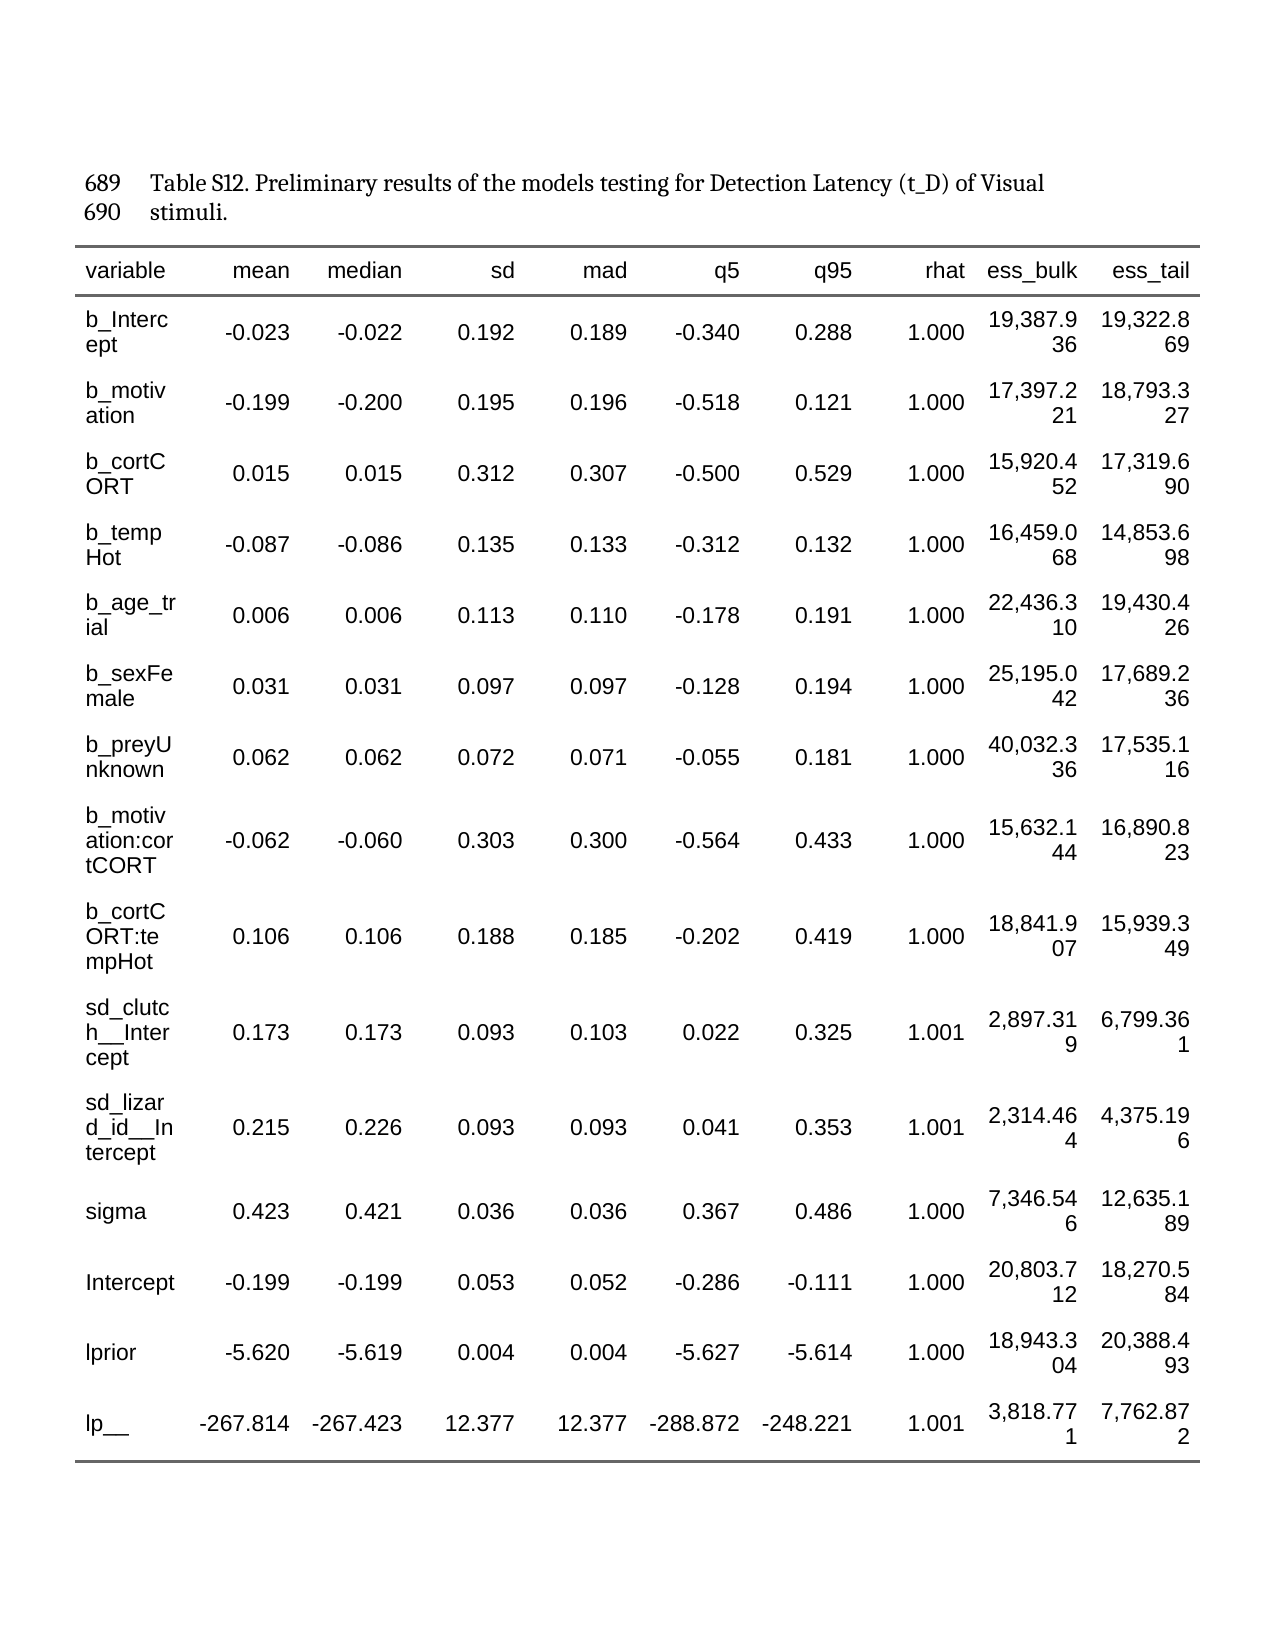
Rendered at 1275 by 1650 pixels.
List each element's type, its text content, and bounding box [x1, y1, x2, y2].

table_cell 1.000 [863, 889, 975, 984]
table_cell 7,762.872 [1088, 1389, 1200, 1459]
table_cell 0.093 [525, 1080, 637, 1176]
table_cell 1.001 [863, 1389, 975, 1459]
table_cell 0.004 [413, 1318, 525, 1389]
table_cell 20,388.493 [1088, 1318, 1200, 1389]
table_cell 0.132 [750, 510, 862, 580]
table_cell 0.303 [413, 793, 525, 889]
table_cell 0.036 [413, 1176, 525, 1247]
table_header median [300, 248, 412, 294]
table_cell 0.367 [638, 1176, 750, 1247]
table_cell 1.000 [863, 793, 975, 889]
table_cell 0.433 [750, 793, 862, 889]
table_cell 0.093 [413, 1080, 525, 1176]
table_cell 17,319.690 [1088, 439, 1200, 509]
table_cell 1.000 [863, 1176, 975, 1247]
table_cell 0.097 [525, 651, 637, 722]
table_cell 16,890.823 [1088, 793, 1200, 889]
table_cell lp__ [75, 1389, 187, 1459]
table_cell -0.023 [188, 297, 300, 368]
table_cell -0.286 [638, 1247, 750, 1318]
table_header rhat [863, 248, 975, 294]
table_cell 0.004 [525, 1318, 637, 1389]
table_cell 0.006 [188, 580, 300, 651]
table_cell 2,314.464 [975, 1080, 1087, 1176]
table_cell sd_lizard_id__Intercept [75, 1080, 187, 1176]
table_cell 0.226 [300, 1080, 412, 1176]
table_cell -0.564 [638, 793, 750, 889]
table_cell 0.312 [413, 439, 525, 509]
table_cell 0.189 [525, 297, 637, 368]
table_cell b_cortCORT:tempHot [75, 889, 187, 984]
table_cell 0.307 [525, 439, 637, 509]
table_cell b_age_trial [75, 580, 187, 651]
table_cell 0.053 [413, 1247, 525, 1318]
table_cell 1.000 [863, 510, 975, 580]
table_cell -248.221 [750, 1389, 862, 1459]
table_header ess_bulk [975, 248, 1087, 294]
table_cell 6,799.361 [1088, 985, 1200, 1080]
table_cell 0.195 [413, 368, 525, 439]
table_header mad [525, 248, 637, 294]
table_cell Intercept [75, 1247, 187, 1318]
table_cell -0.055 [638, 722, 750, 793]
table_cell -0.178 [638, 580, 750, 651]
table_cell 0.113 [413, 580, 525, 651]
table_cell 1.000 [863, 297, 975, 368]
table_cell -0.518 [638, 368, 750, 439]
table_cell 12,635.189 [1088, 1176, 1200, 1247]
table_cell 15,920.452 [975, 439, 1087, 509]
table_cell 0.529 [750, 439, 862, 509]
table_cell sigma [75, 1176, 187, 1247]
table_cell 0.071 [525, 722, 637, 793]
table_cell -0.199 [300, 1247, 412, 1318]
table_cell 0.173 [300, 985, 412, 1080]
table_cell 0.121 [750, 368, 862, 439]
table_cell 0.106 [300, 889, 412, 984]
table_cell 18,793.327 [1088, 368, 1200, 439]
table_cell 14,853.698 [1088, 510, 1200, 580]
table_cell 1.000 [863, 439, 975, 509]
table_cell 0.325 [750, 985, 862, 1080]
table_cell 0.036 [525, 1176, 637, 1247]
table_header variable [75, 248, 187, 294]
table_cell 40,032.336 [975, 722, 1087, 793]
table_cell 1.000 [863, 1247, 975, 1318]
table_cell -0.340 [638, 297, 750, 368]
table_cell 0.015 [188, 439, 300, 509]
table_cell 4,375.196 [1088, 1080, 1200, 1176]
table_cell 0.052 [525, 1247, 637, 1318]
table_cell b_tempHot [75, 510, 187, 580]
table_cell -0.128 [638, 651, 750, 722]
table_cell -0.087 [188, 510, 300, 580]
table_cell 0.191 [750, 580, 862, 651]
table_cell 19,387.936 [975, 297, 1087, 368]
table_cell 0.173 [188, 985, 300, 1080]
table_cell -5.619 [300, 1318, 412, 1389]
table_cell lprior [75, 1318, 187, 1389]
table_cell 25,195.042 [975, 651, 1087, 722]
table_cell 0.353 [750, 1080, 862, 1176]
table_cell -5.614 [750, 1318, 862, 1389]
table_cell -0.199 [188, 368, 300, 439]
table_cell -5.627 [638, 1318, 750, 1389]
table_cell b_cortCORT [75, 439, 187, 509]
table_header q95 [750, 248, 862, 294]
table_cell -267.814 [188, 1389, 300, 1459]
table_cell 0.093 [413, 985, 525, 1080]
table_header sd [413, 248, 525, 294]
table_cell 15,632.144 [975, 793, 1087, 889]
table_cell 0.072 [413, 722, 525, 793]
table_cell 0.185 [525, 889, 637, 984]
table_cell 17,397.221 [975, 368, 1087, 439]
table_cell 0.031 [300, 651, 412, 722]
table_cell 0.288 [750, 297, 862, 368]
table_cell 0.006 [300, 580, 412, 651]
table_cell 0.041 [638, 1080, 750, 1176]
table_cell 0.486 [750, 1176, 862, 1247]
table_cell 1.000 [863, 580, 975, 651]
table_cell 22,436.310 [975, 580, 1087, 651]
table_cell 0.419 [750, 889, 862, 984]
table_cell b_preyUnknown [75, 722, 187, 793]
table_cell -0.312 [638, 510, 750, 580]
table_cell -0.199 [188, 1247, 300, 1318]
table_cell -0.086 [300, 510, 412, 580]
table_cell 0.215 [188, 1080, 300, 1176]
table_cell 0.110 [525, 580, 637, 651]
table_header q5 [638, 248, 750, 294]
table_cell -0.500 [638, 439, 750, 509]
table_cell 3,818.771 [975, 1389, 1087, 1459]
text Table S12. Preliminary results of the models testing for Detection Latency (t_D) of Visual stimuli. [150, 169, 1125, 226]
table_cell 1.000 [863, 368, 975, 439]
table_cell 0.022 [638, 985, 750, 1080]
table_cell 1.000 [863, 651, 975, 722]
table_cell -0.111 [750, 1247, 862, 1318]
table_cell 1.000 [863, 1318, 975, 1389]
table_cell 0.300 [525, 793, 637, 889]
table_cell 0.421 [300, 1176, 412, 1247]
table_cell 0.194 [750, 651, 862, 722]
table_cell 1.001 [863, 1080, 975, 1176]
table_cell -0.062 [188, 793, 300, 889]
table_cell 0.181 [750, 722, 862, 793]
table_cell b_Intercept [75, 297, 187, 368]
table_cell 19,430.426 [1088, 580, 1200, 651]
table_cell 0.103 [525, 985, 637, 1080]
table_cell -0.202 [638, 889, 750, 984]
table_cell 2,897.319 [975, 985, 1087, 1080]
table_cell 20,803.712 [975, 1247, 1087, 1318]
table_cell b_motivation:cortCORT [75, 793, 187, 889]
table_cell 18,270.584 [1088, 1247, 1200, 1318]
table_cell 0.097 [413, 651, 525, 722]
table_cell -288.872 [638, 1389, 750, 1459]
table_cell 7,346.546 [975, 1176, 1087, 1247]
table_cell 1.001 [863, 985, 975, 1080]
table_cell 0.196 [525, 368, 637, 439]
table_cell 0.188 [413, 889, 525, 984]
table_cell 0.423 [188, 1176, 300, 1247]
table_cell sd_clutch__Intercept [75, 985, 187, 1080]
table_cell 12.377 [525, 1389, 637, 1459]
table_cell 12.377 [413, 1389, 525, 1459]
table_cell 0.015 [300, 439, 412, 509]
table_cell 18,841.907 [975, 889, 1087, 984]
table_header mean [188, 248, 300, 294]
table_cell 0.135 [413, 510, 525, 580]
table_cell 1.000 [863, 722, 975, 793]
table_cell -0.022 [300, 297, 412, 368]
table_cell 18,943.304 [975, 1318, 1087, 1389]
table_cell -0.200 [300, 368, 412, 439]
table_cell 17,689.236 [1088, 651, 1200, 722]
table_cell 0.106 [188, 889, 300, 984]
table_cell 19,322.869 [1088, 297, 1200, 368]
table_cell -0.060 [300, 793, 412, 889]
table_cell 0.133 [525, 510, 637, 580]
table_cell b_motivation [75, 368, 187, 439]
table_cell b_sexFemale [75, 651, 187, 722]
table_cell -267.423 [300, 1389, 412, 1459]
table_cell 15,939.349 [1088, 889, 1200, 984]
table_cell -5.620 [188, 1318, 300, 1389]
table_cell 0.062 [188, 722, 300, 793]
table_cell 16,459.068 [975, 510, 1087, 580]
table_cell 0.062 [300, 722, 412, 793]
table_cell 0.192 [413, 297, 525, 368]
table_cell 0.031 [188, 651, 300, 722]
table_cell 17,535.116 [1088, 722, 1200, 793]
table_header ess_tail [1088, 248, 1200, 294]
